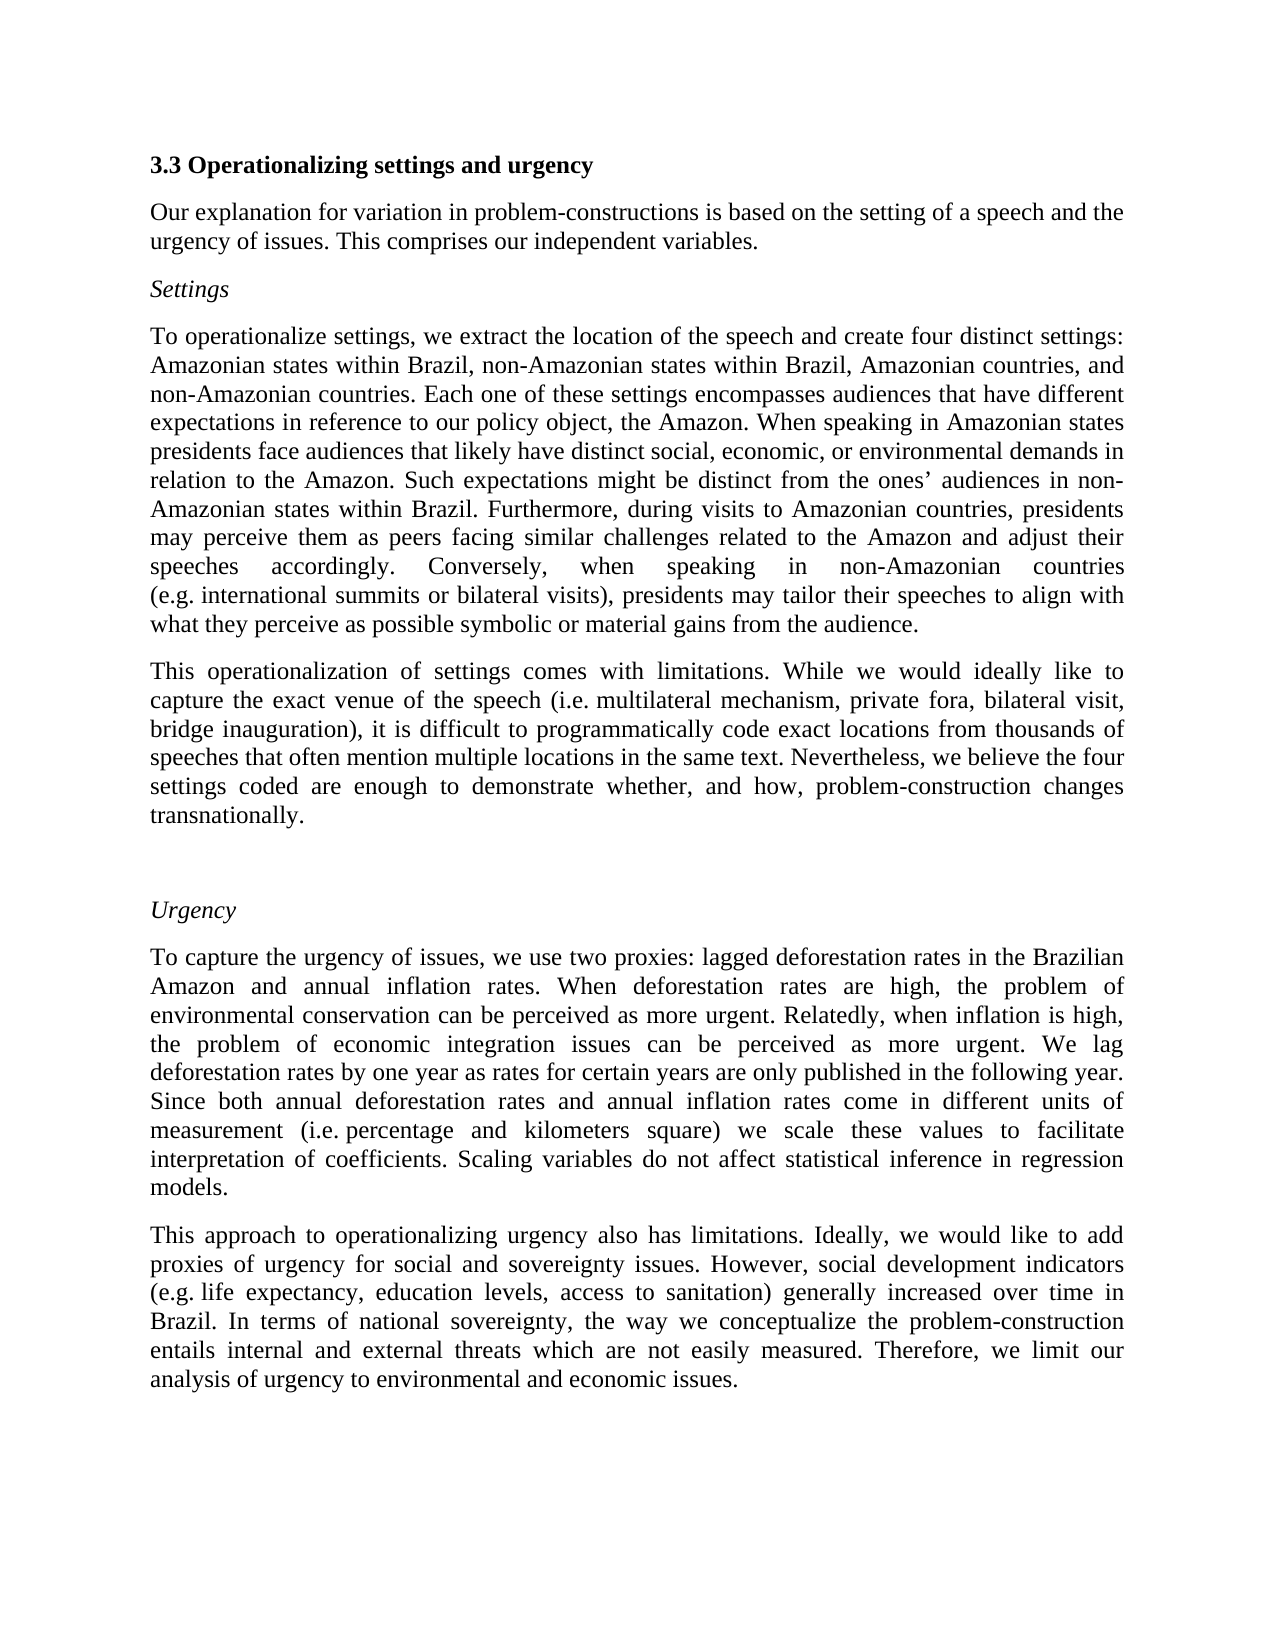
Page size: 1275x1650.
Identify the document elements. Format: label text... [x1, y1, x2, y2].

text Our explanation for variation in problem-constructions is based on the setting of a speech and the urgency of issues. This comprises our independent variables. [150, 197, 1125, 255]
text To capture the urgency of issues, we use two proxies: lagged deforestation rates in the Brazilian Amazon and annual inflation rates. When deforestation rates are high, the problem of environmental conservation can be perceived as more urgent. Relatedly, when inflation is high, the problem of economic integration issues can be perceived as more urgent. We lag deforestation rates by one year as rates for certain years are only published in the following year. Since both annual deforestation rates and annual inflation rates come in different units of measurement (i.e. percentage and kilometers square) we scale these values to facilitate interpretation of coefficients. Scaling variables do not affect statistical inference in regression models. [150, 942, 1125, 1201]
text This approach to operationalizing urgency also has limitations. Ideally, we would like to add proxies of urgency for social and sovereignty issues. However, social development indicators (e.g. life expectancy, education levels, access to sanitation) generally increased over time in Brazil. In terms of national sovereignty, the way we conceptualize the problem-construction entails internal and external threats which are not easily measured. Therefore, we limit our analysis of urgency to environmental and economic issues. [150, 1220, 1125, 1392]
text Settings [150, 274, 1125, 302]
text To operationalize settings, we extract the location of the speech and create four distinct settings: Amazonian states within Brazil, non-Amazonian states within Brazil, Amazonian countries, and non-Amazonian countries. Each one of these settings encompasses audiences that have different expectations in reference to our policy object, the Amazon. When speaking in Amazonian states presidents face audiences that likely have distinct social, economic, or environmental demands in relation to the Amazon. Such expectations might be distinct from the ones’ audiences in non-Amazonian states within Brazil. Furthermore, during visits to Amazonian countries, presidents may perceive them as peers facing similar challenges related to the Amazon and adjust their speeches accordingly. Conversely, when speaking in non-Amazonian countries (e.g. international summits or bilateral visits), presidents may tailor their speeches to align with what they perceive as possible symbolic or material gains from the audience. [150, 321, 1125, 637]
subtitle 3.3 Operationalizing settings and urgency [150, 150, 1125, 179]
text Urgency [150, 895, 1125, 924]
text This operationalization of settings comes with limitations. While we would ideally like to capture the exact venue of the speech (i.e. multilateral mechanism, private fora, bilateral visit, bridge inauguration), it is difficult to programmatically code exact locations from thousands of speeches that often mention multiple locations in the same text. Nevertheless, we believe the four settings coded are enough to demonstrate whether, and how, problem-construction changes transnationally. [150, 656, 1125, 829]
